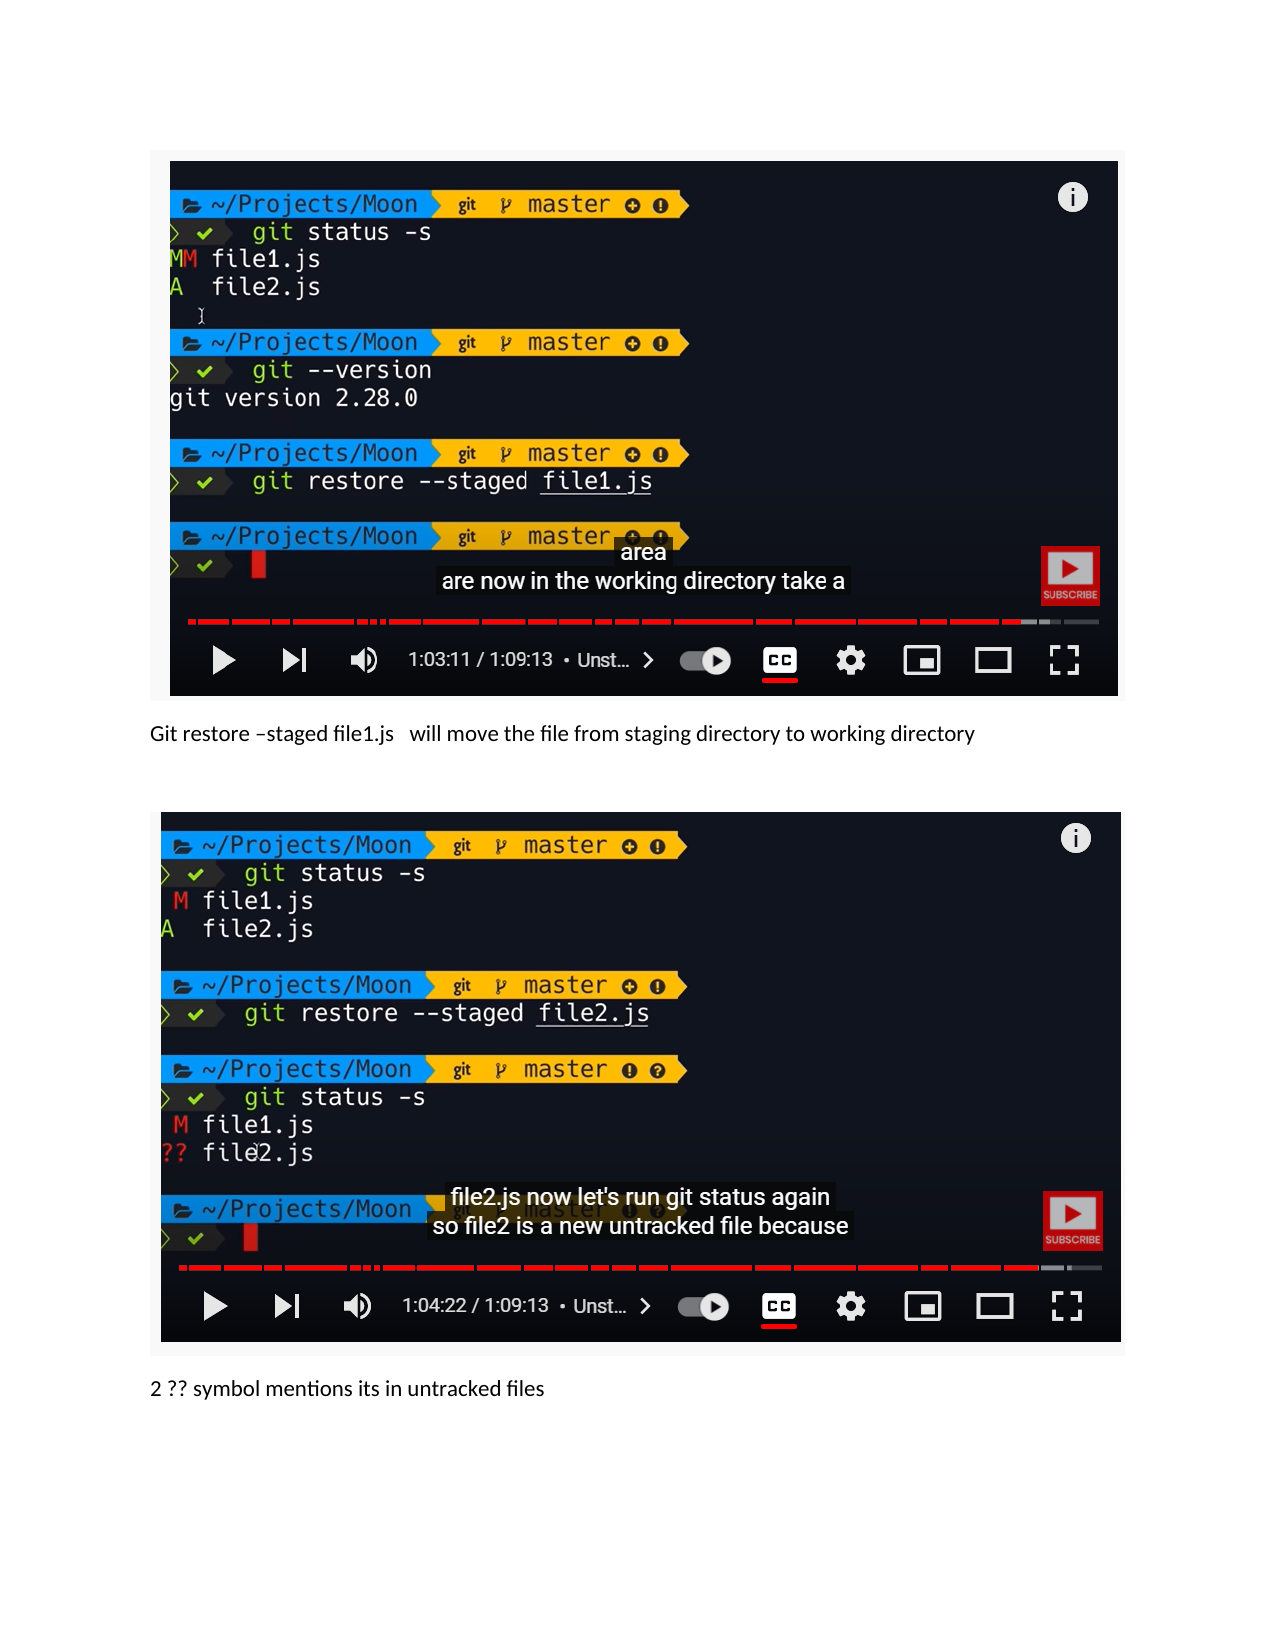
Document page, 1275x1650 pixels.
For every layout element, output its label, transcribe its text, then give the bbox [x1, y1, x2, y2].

picture [150, 150, 1125, 701]
picture [150, 812, 1125, 1356]
text 2 ?? symbol mentions its in untracked files [150, 1374, 1125, 1402]
text Git restore –staged file1.js will move the file from staging directory to working directory [150, 719, 1125, 747]
